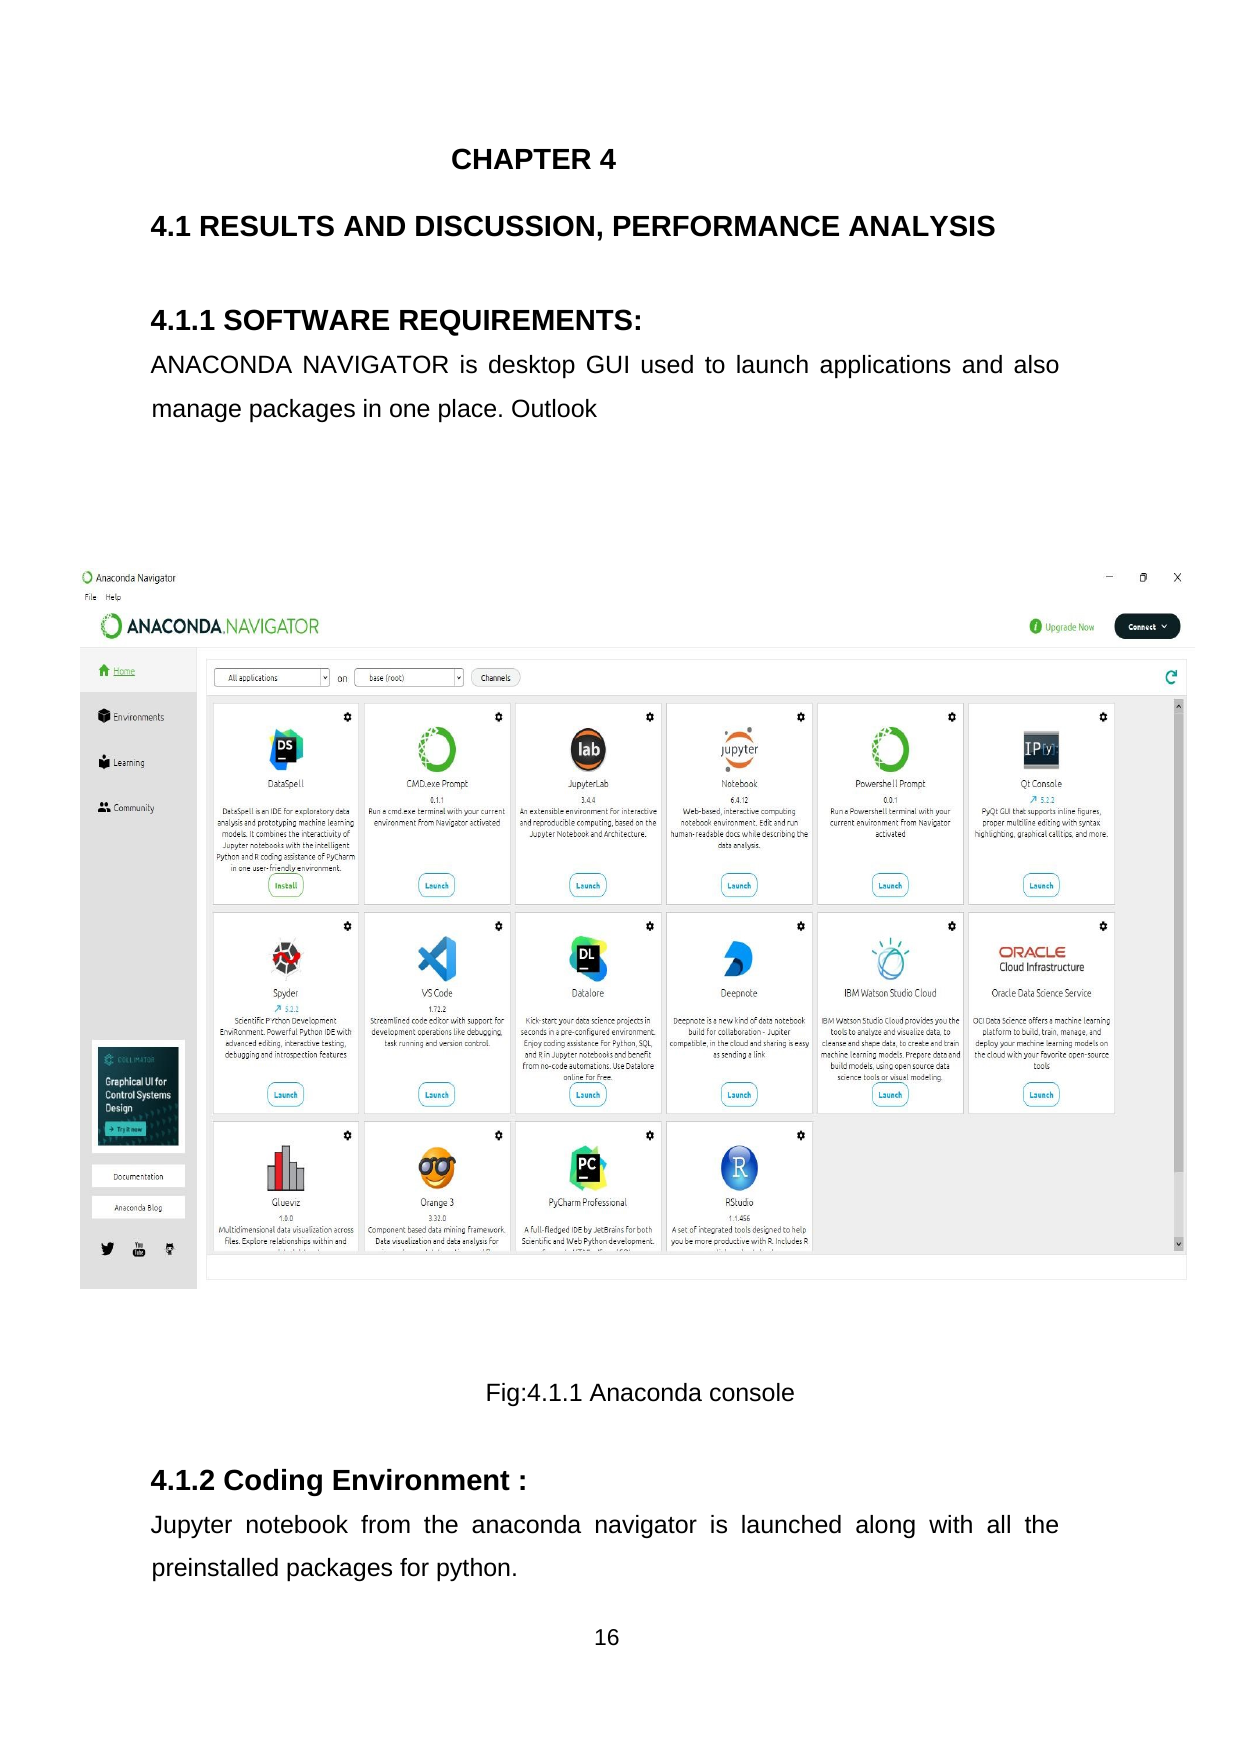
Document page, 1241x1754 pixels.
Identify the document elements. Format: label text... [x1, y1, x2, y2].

text ANACONDA NAVIGATOR is desktop GUI used to launch applications and also manage packages in one place. Outlook [150, 350, 1061, 423]
subtitle 4.1.1 SOFTWARE REQUIREMENTS: [150, 303, 1061, 337]
text Jupyter notebook from the anaconda navigator is launched along with all the preinstalled packages for python. [150, 1510, 1061, 1582]
text 4.1.2 Coding Environment : [150, 1463, 1061, 1496]
picture [80, 568, 1196, 1289]
text Fig:4.1.1 Anaconda console [264, 1378, 1017, 1406]
subtitle 4.1 RESULTS AND DISCUSSION, PERFORMANCE ANALYSIS [150, 209, 1061, 243]
text CHAPTER 4 [451, 142, 1061, 175]
